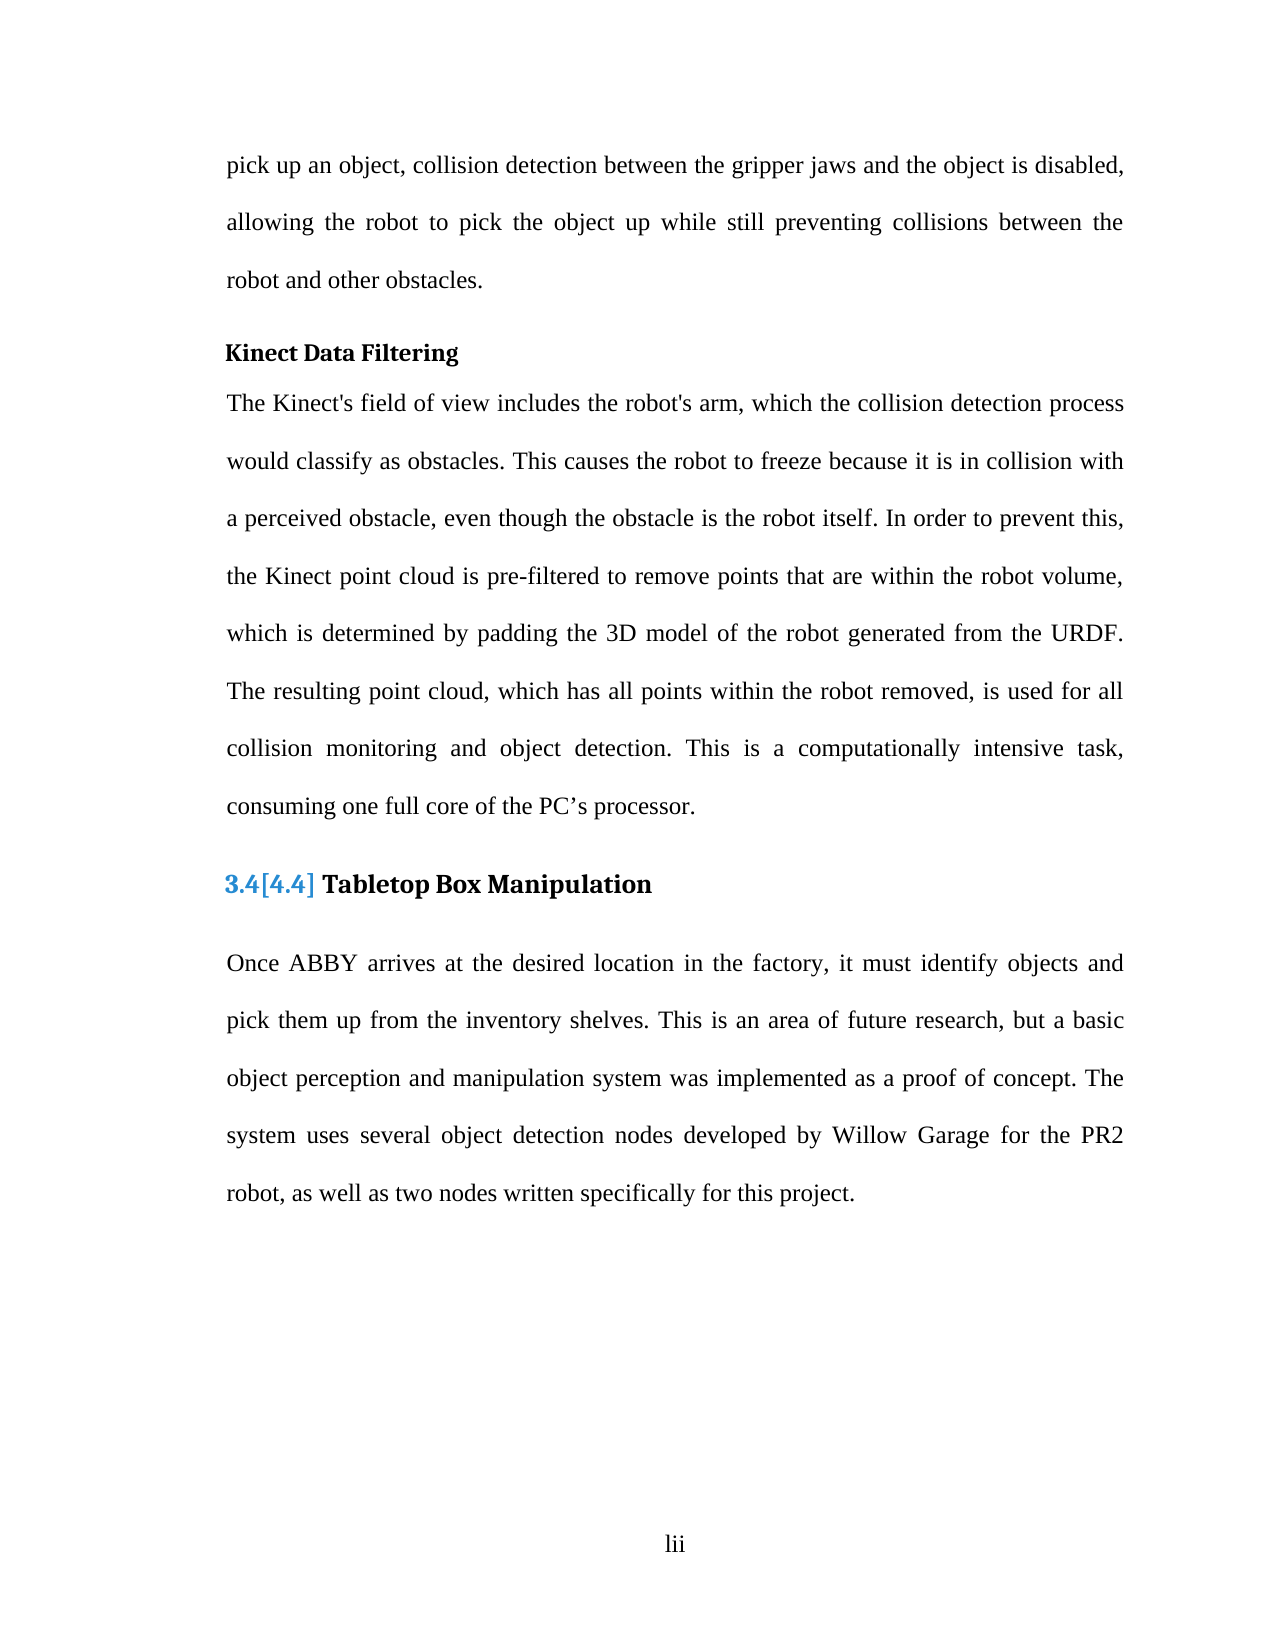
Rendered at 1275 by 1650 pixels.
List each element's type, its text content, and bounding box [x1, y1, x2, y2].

text The Kinect's field of view includes the robot's arm, which the collision detection process would classify as obstacles. This causes the robot to freeze because it is in collision with a perceived obstacle, even though the obstacle is the robot itself. In order to prevent this, the Kinect point cloud is pre-filtered to remove points that are within the robot volume, which is determined by padding the 3D model of the robot generated from the URDF. The resulting point cloud, which has all points within the robot removed, is used for all collision monitoring and object detection. This is a computationally intensive task, consuming one full core of the PC’s processor. [226, 388, 1125, 819]
subtitle Kinect Data Filtering [225, 339, 1125, 368]
text Once ABBY arrives at the desired location in the factory, it must identify objects and pick them up from the inventory shelves. This is an area of future research, but a basic object perception and manipulation system was implemented as a proof of concept. The system uses several object detection nodes developed by Willow Garage for the PR2 robot, as well as two nodes written specifically for this project. [226, 948, 1125, 1207]
subtitle Tabletop Box Manipulation [225, 869, 1125, 900]
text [226, 150, 1125, 294]
